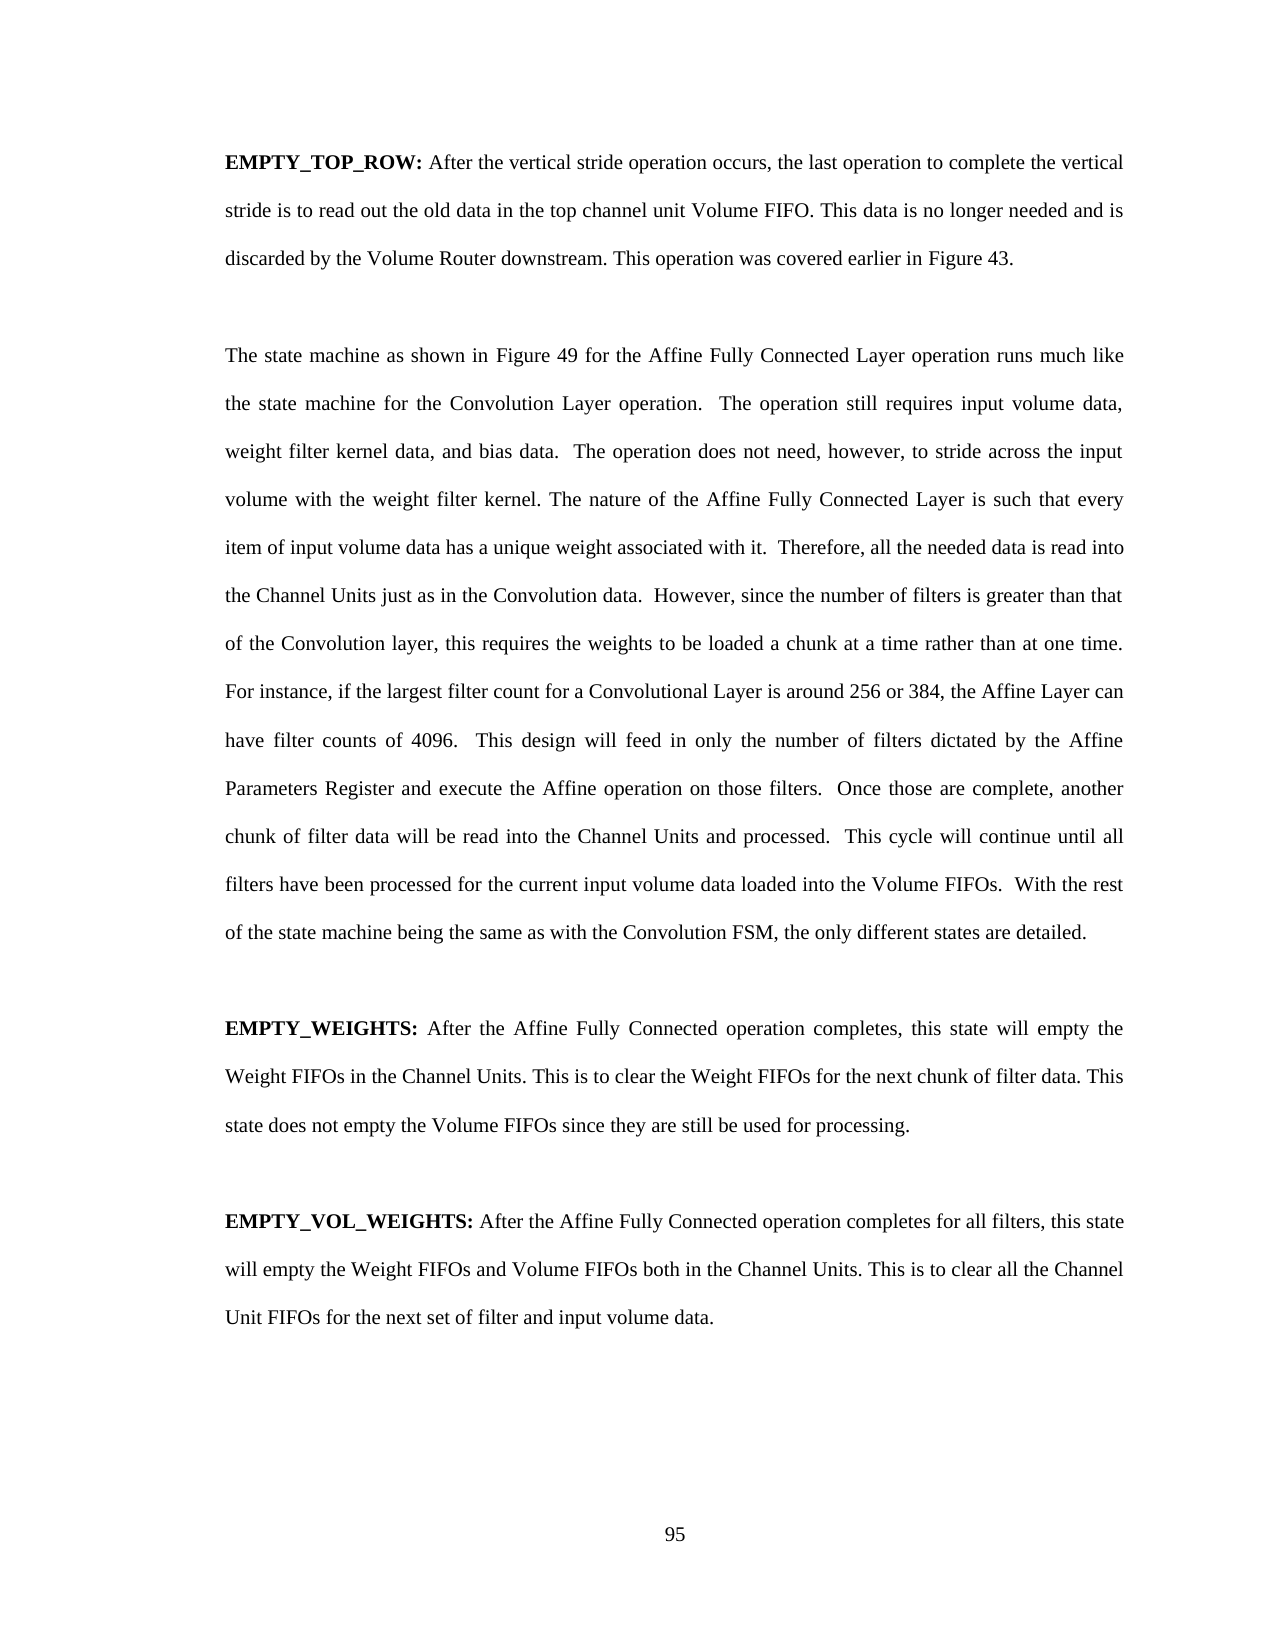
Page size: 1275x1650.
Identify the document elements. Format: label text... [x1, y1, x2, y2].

text The state machine as shown in Figure 49 for the Affine Fully Connected Layer operation runs much like the state machine for the Convolution Layer operation. The operation still requires input volume data, weight filter kernel data, and bias data. The operation does not need, however, to stride across the input volume with the weight filter kernel. The nature of the Affine Fully Connected Layer is such that every item of input volume data has a unique weight associated with it. Therefore, all the needed data is read into the Channel Units just as in the Convolution data. However, since the number of filters is greater than that of the Convolution layer, this requires the weights to be loaded a chunk at a time rather than at one time. For instance, if the largest filter count for a Convolutional Layer is around 256 or 384, the Affine Layer can have filter counts of 4096. This design will feed in only the number of filters dictated by the Affine Parameters Register and execute the Affine operation on those filters. Once those are complete, another chunk of filter data will be read into the Channel Units and processed. This cycle will continue until all filters have been processed for the current input volume data loaded into the Volume FIFOs. With the rest of the state machine being the same as with the Convolution FSM, the only different states are detailed. [225, 342, 1125, 944]
text EMPTY_VOL_WEIGHTS: After the Affine Fully Connected operation completes for all filters, this state will empty the Weight FIFOs and Volume FIFOs both in the Channel Units. This is to clear all the Channel Unit FIFOs for the next set of filter and input volume data. [225, 1209, 1125, 1329]
text EMPTY_WEIGHTS: After the Affine Fully Connected operation completes, this state will empty the Weight FIFOs in the Channel Units. This is to clear the Weight FIFOs for the next chunk of filter data. This state does not empty the Volume FIFOs since they are still be used for processing. [225, 1016, 1125, 1137]
text EMPTY_TOP_ROW: After the vertical stride operation occurs, the last operation to complete the vertical stride is to read out the old data in the top channel unit Volume FIFO. This data is no longer needed and is discarded by the Volume Router downstream. This operation was covered earlier in Figure 43. [225, 150, 1125, 270]
